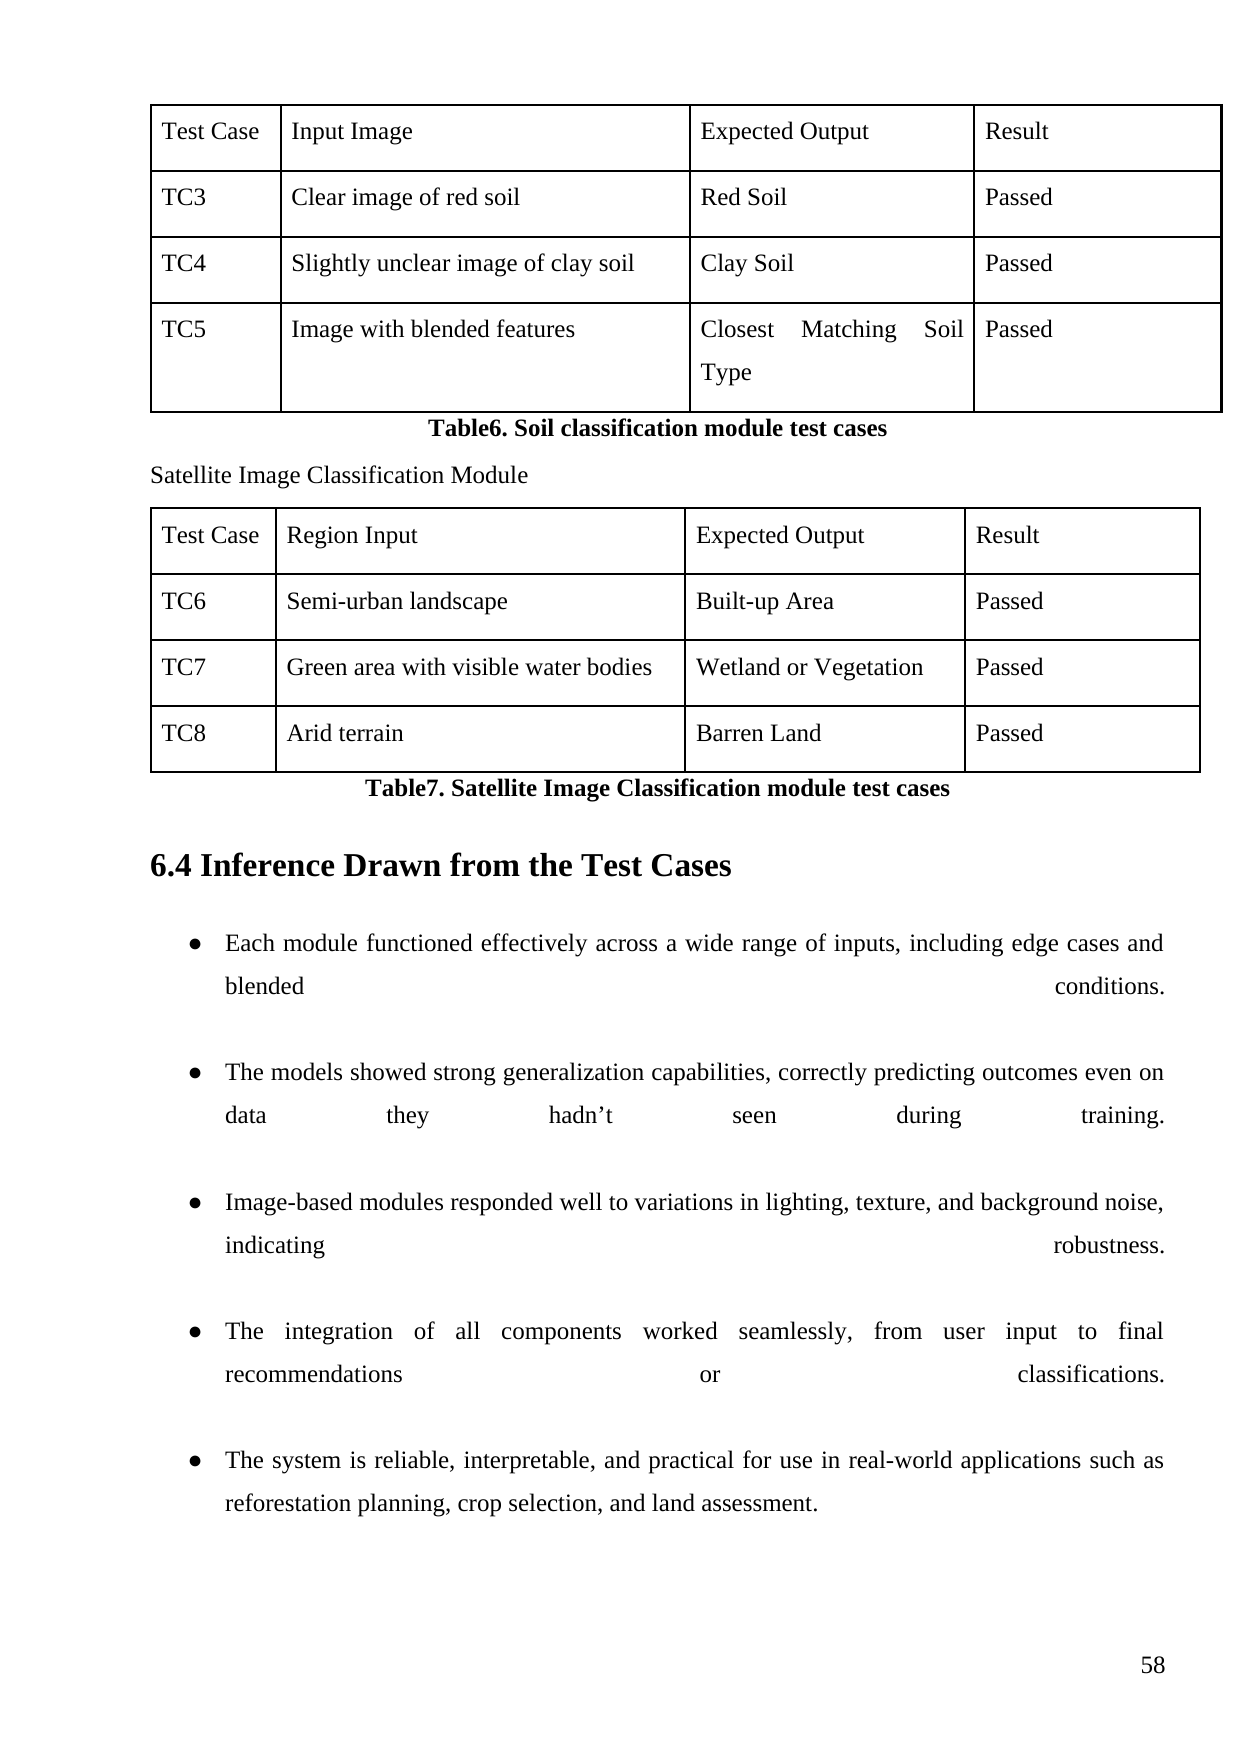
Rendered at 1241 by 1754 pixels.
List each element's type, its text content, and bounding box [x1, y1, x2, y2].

table_cell Passed [966, 641, 1199, 705]
table_cell Clay Soil [691, 238, 973, 302]
table_cell Semi-urban landscape [277, 575, 684, 639]
text 6.4 Inference Drawn from the Test Cases [150, 845, 1165, 884]
table_cell TC3 [152, 172, 280, 236]
table_cell Slightly unclear image of clay soil [282, 238, 689, 302]
table_cell Passed [966, 707, 1199, 771]
table_cell TC5 [152, 304, 280, 411]
table_cell Passed [975, 172, 1220, 236]
table_header Region Input [277, 509, 684, 573]
table_cell Passed [975, 238, 1220, 302]
table_cell Image with blended features [282, 304, 689, 411]
table_cell TC6 [152, 575, 275, 639]
table_cell Barren Land [686, 707, 964, 771]
table_cell Built-up Area [686, 575, 964, 639]
table_header Input Image [282, 106, 689, 170]
table_cell Green area with visible water bodies [277, 641, 684, 705]
table_cell Clear image of red soil [282, 172, 689, 236]
text Table7. Satellite Image Classification module test cases [150, 773, 1165, 802]
table_cell TC7 [152, 641, 275, 705]
table_cell TC8 [152, 707, 275, 771]
table_cell TC4 [152, 238, 280, 302]
text Table6. Soil classification module test cases [150, 413, 1165, 441]
table_cell Wetland or Vegetation [686, 641, 964, 705]
table_header Test Case [152, 509, 275, 573]
table_cell Closest Matching Soil Type [691, 304, 973, 411]
table_cell Arid terrain [277, 707, 684, 771]
list Each module functioned effectively across a wide range of inputs, including edge cases and blended conditions. [187, 928, 1165, 1043]
table_cell Red Soil [691, 172, 973, 236]
table_header Expected Output [686, 509, 964, 573]
table_header Result [975, 106, 1220, 170]
table_cell Passed [966, 575, 1199, 639]
list Image-based modules responded well to variations in lighting, texture, and background noise, indicating robustness. [187, 1187, 1165, 1302]
text Satellite Image Classification Module [150, 460, 1165, 489]
table_cell Passed [975, 304, 1220, 411]
list The integration of all components worked seamlessly, from user input to final recommendations or classifications. [187, 1316, 1165, 1431]
table_header Expected Output [691, 106, 973, 170]
list The models showed strong generalization capabilities, correctly predicting outcomes even on data they hadn’t seen during training. [187, 1057, 1165, 1172]
table_header Result [966, 509, 1199, 573]
table_header Test Case [152, 106, 280, 170]
list The system is reliable, interpretable, and practical for use in real-world applications such as reforestation planning, crop selection, and land assessment. [187, 1445, 1165, 1517]
